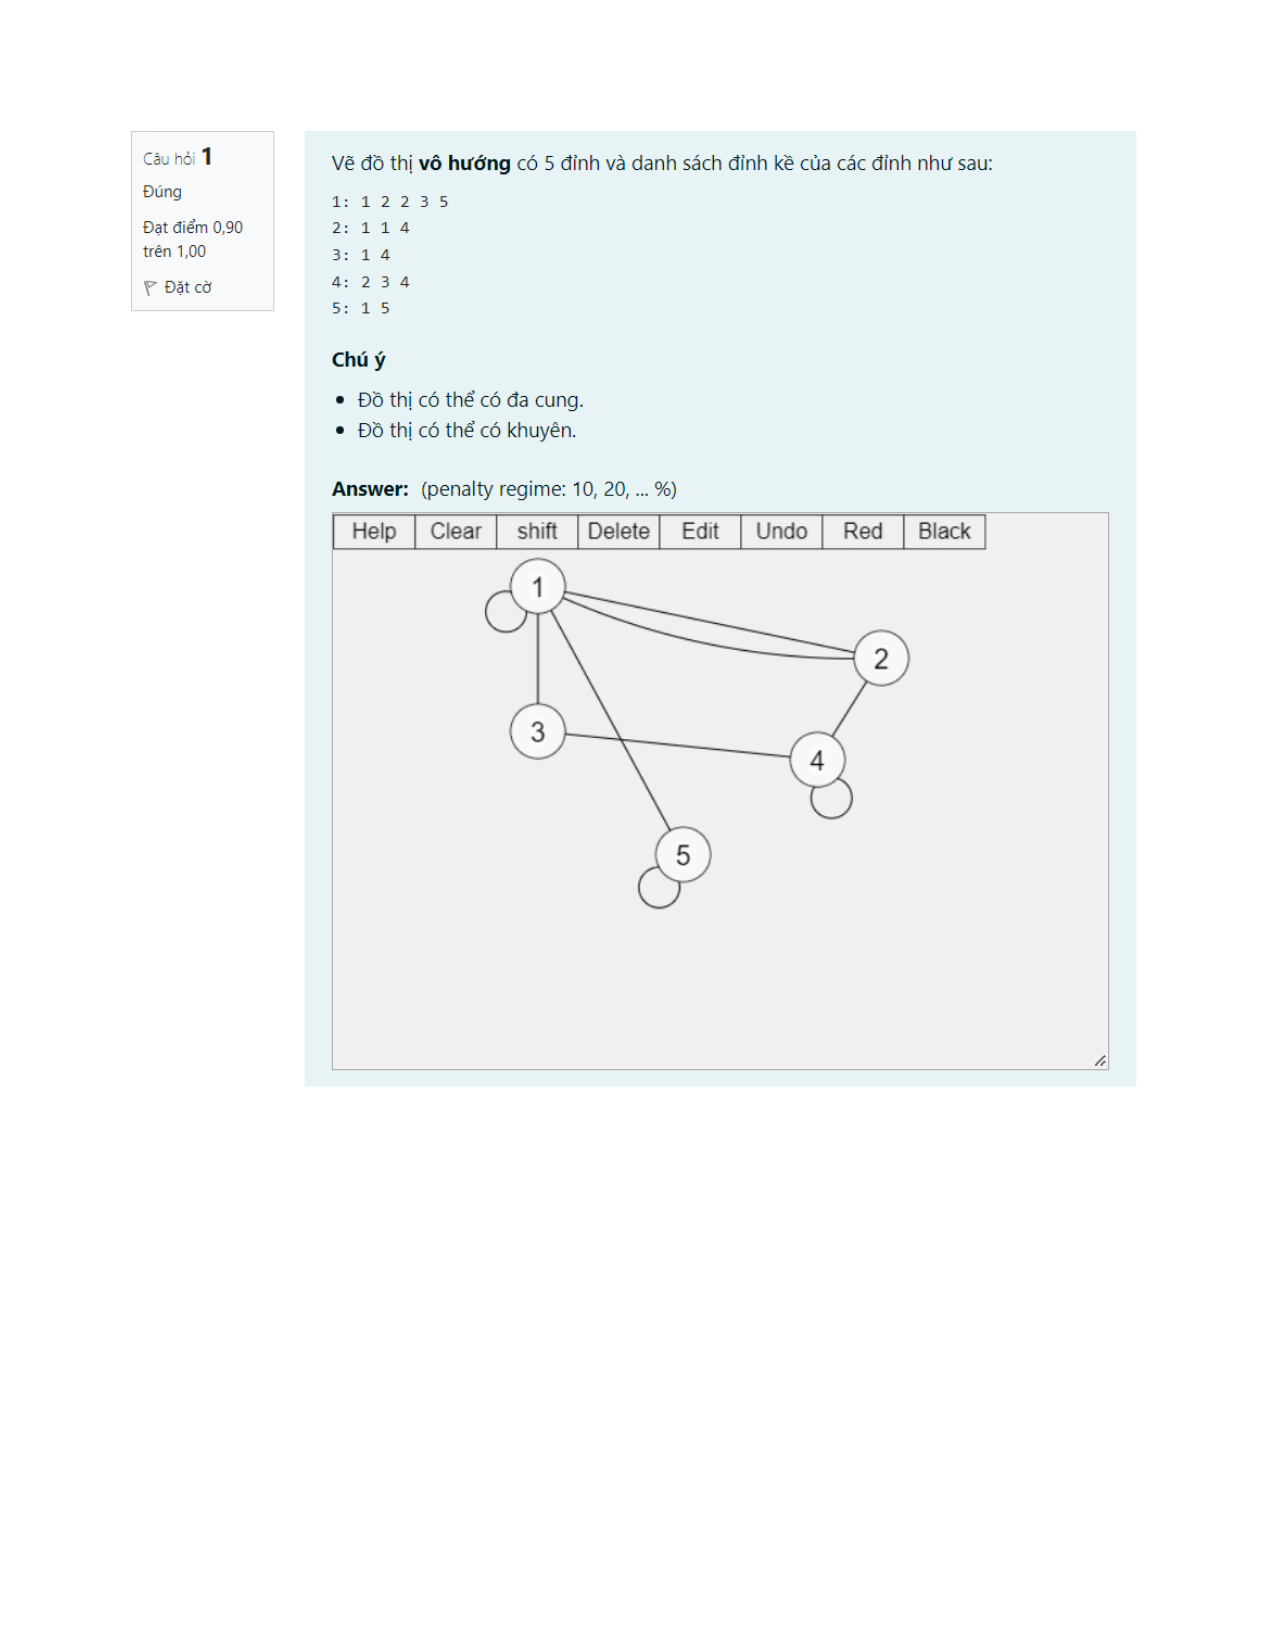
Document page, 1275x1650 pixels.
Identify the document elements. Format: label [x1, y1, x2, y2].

picture [118, 118, 1157, 1105]
